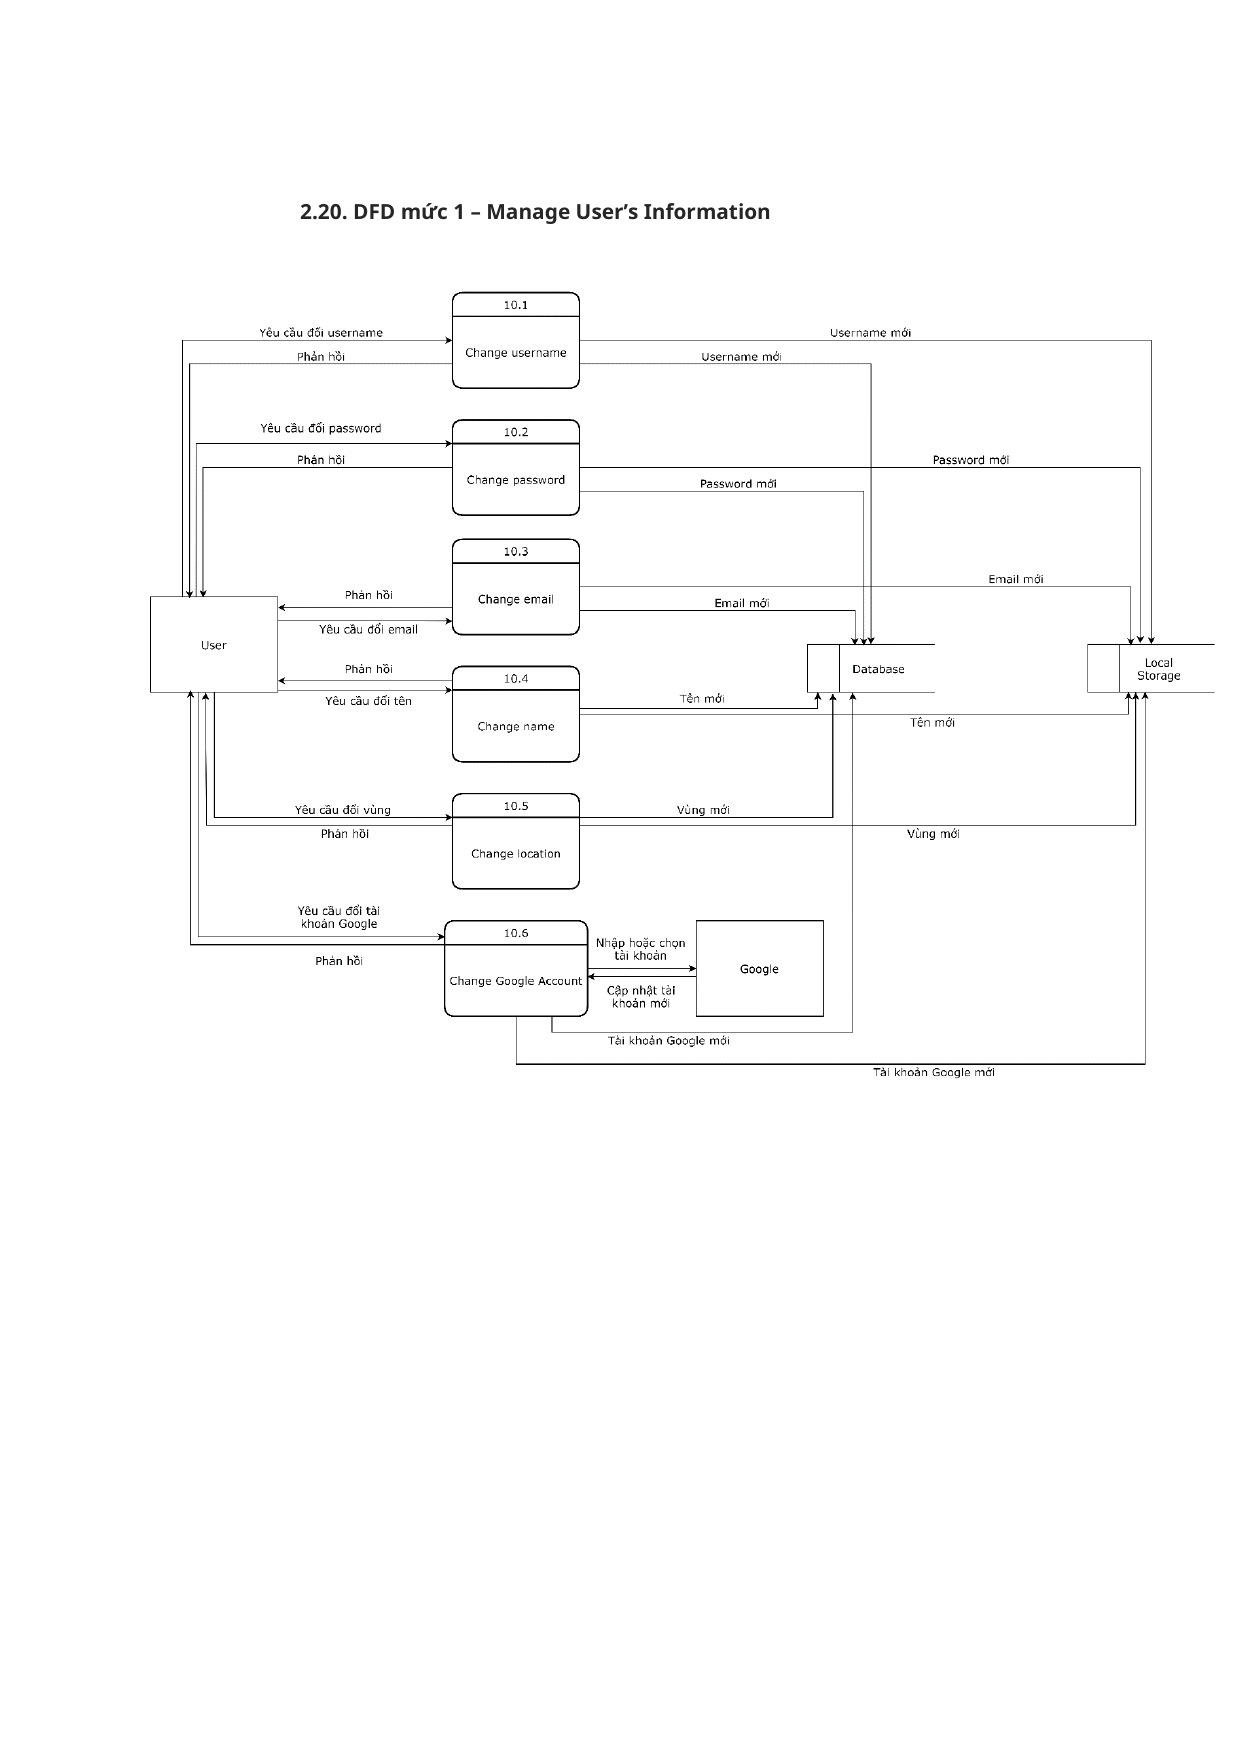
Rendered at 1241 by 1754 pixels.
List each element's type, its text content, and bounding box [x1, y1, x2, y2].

text 2.20. DFD mức 1 – Manage User’s Information [300, 197, 1090, 226]
picture [150, 291, 1215, 1080]
